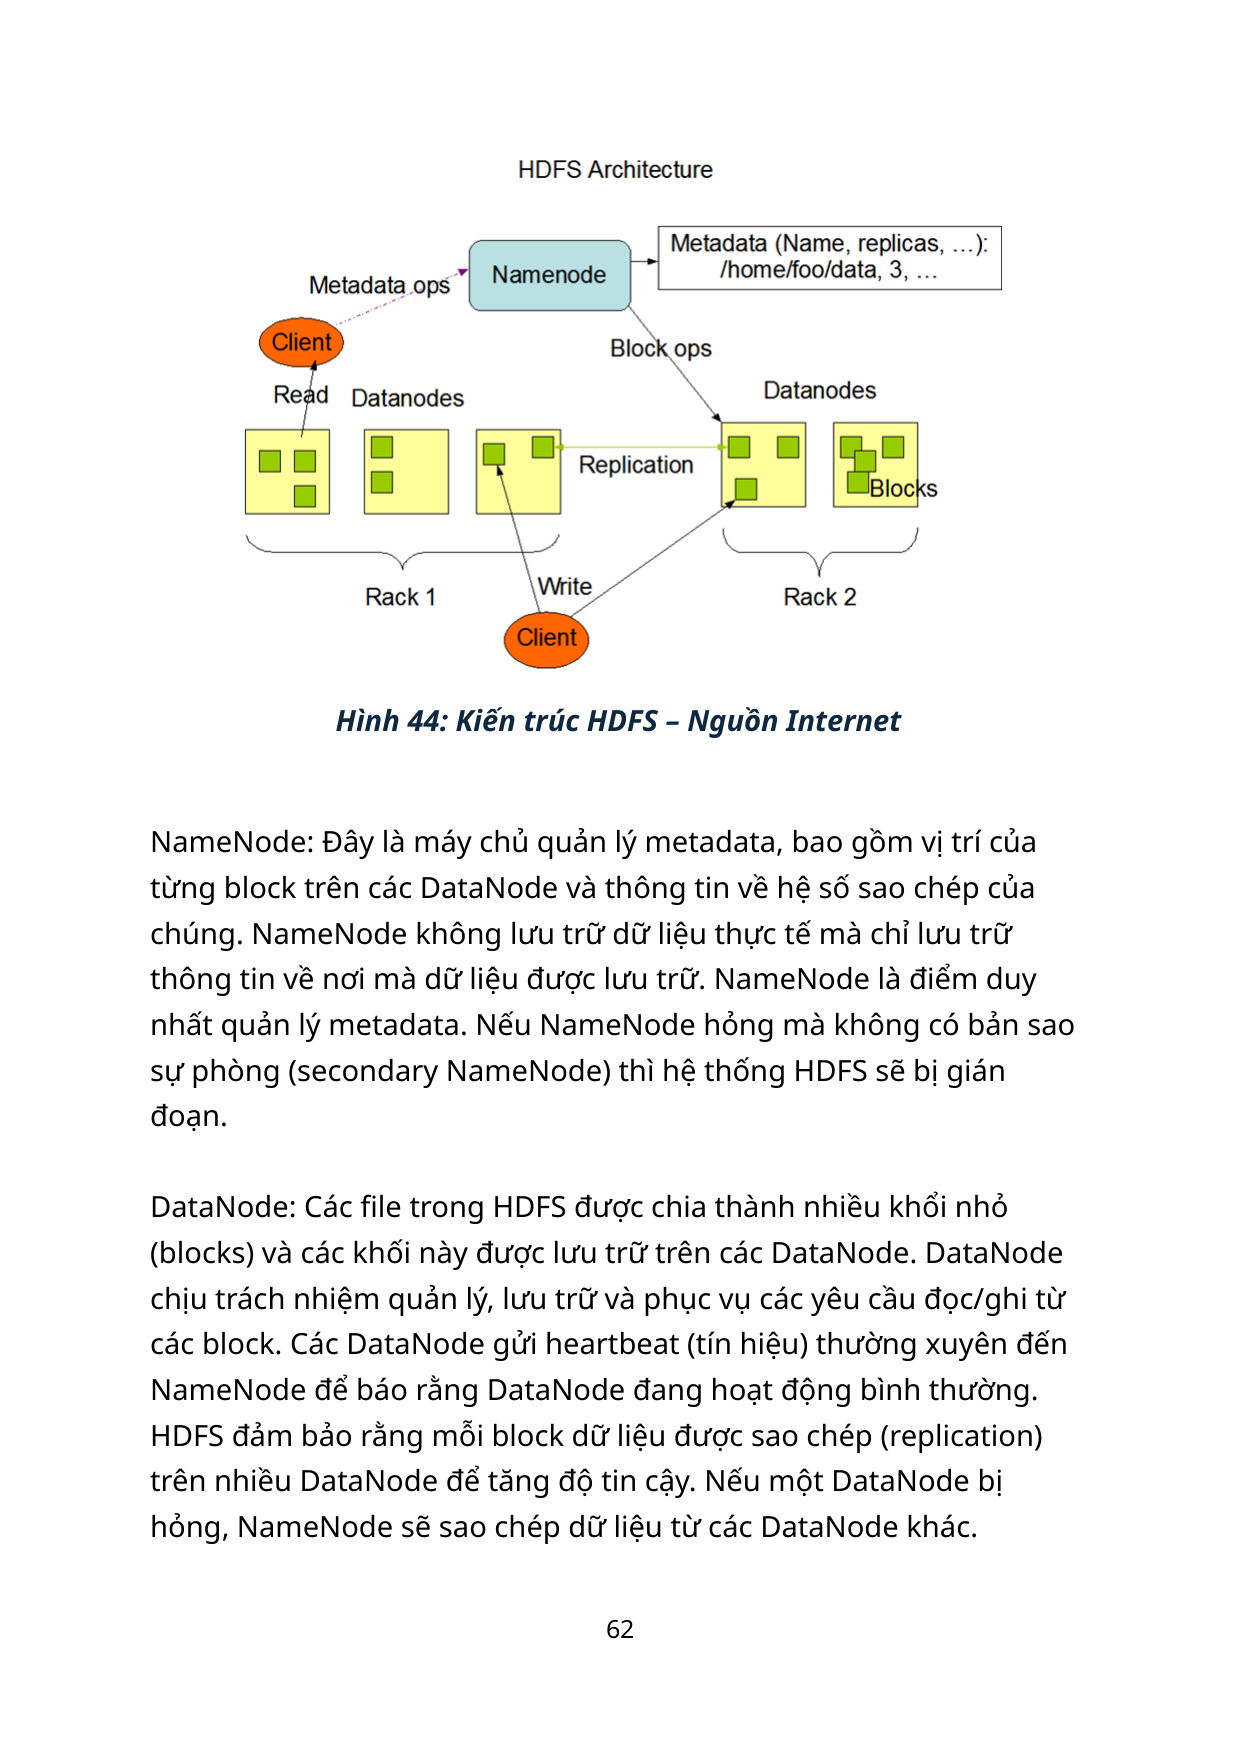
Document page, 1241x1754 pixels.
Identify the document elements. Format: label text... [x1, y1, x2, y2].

text NameNode: Đây là máy chủ quản lý metadata, bao gồm vị trí của từng block trên các DataNode và thông tin về hệ số sao chép của chúng. NameNode không lưu trữ dữ liệu thực tế mà chỉ lưu trữ thông tin về nơi mà dữ liệu được lưu trữ. NameNode là điểm duy nhất quản lý metadata. Nếu NameNode hỏng mà không có bản sao sự phòng (secondary NameNode) thì hệ thống HDFS sẽ bị gián đoạn. [150, 822, 1090, 1135]
text DataNode: Các file trong HDFS được chia thành nhiều khổi nhỏ (blocks) và các khối này được lưu trữ trên các DataNode. DataNode chịu trách nhiệm quản lý, lưu trữ và phục vụ các yêu cầu đọc/ghi từ các block. Các DataNode gửi heartbeat (tín hiệu) thường xuyên đến NameNode để báo rằng DataNode đang hoạt động bình thường. HDFS đảm bảo rằng mỗi block dữ liệu được sao chép (replication) trên nhiều DataNode để tăng độ tin cậy. Nếu một DataNode bị hỏng, NameNode sẽ sao chép dữ liệu từ các DataNode khác. [150, 1187, 1090, 1546]
picture [238, 150, 1003, 678]
